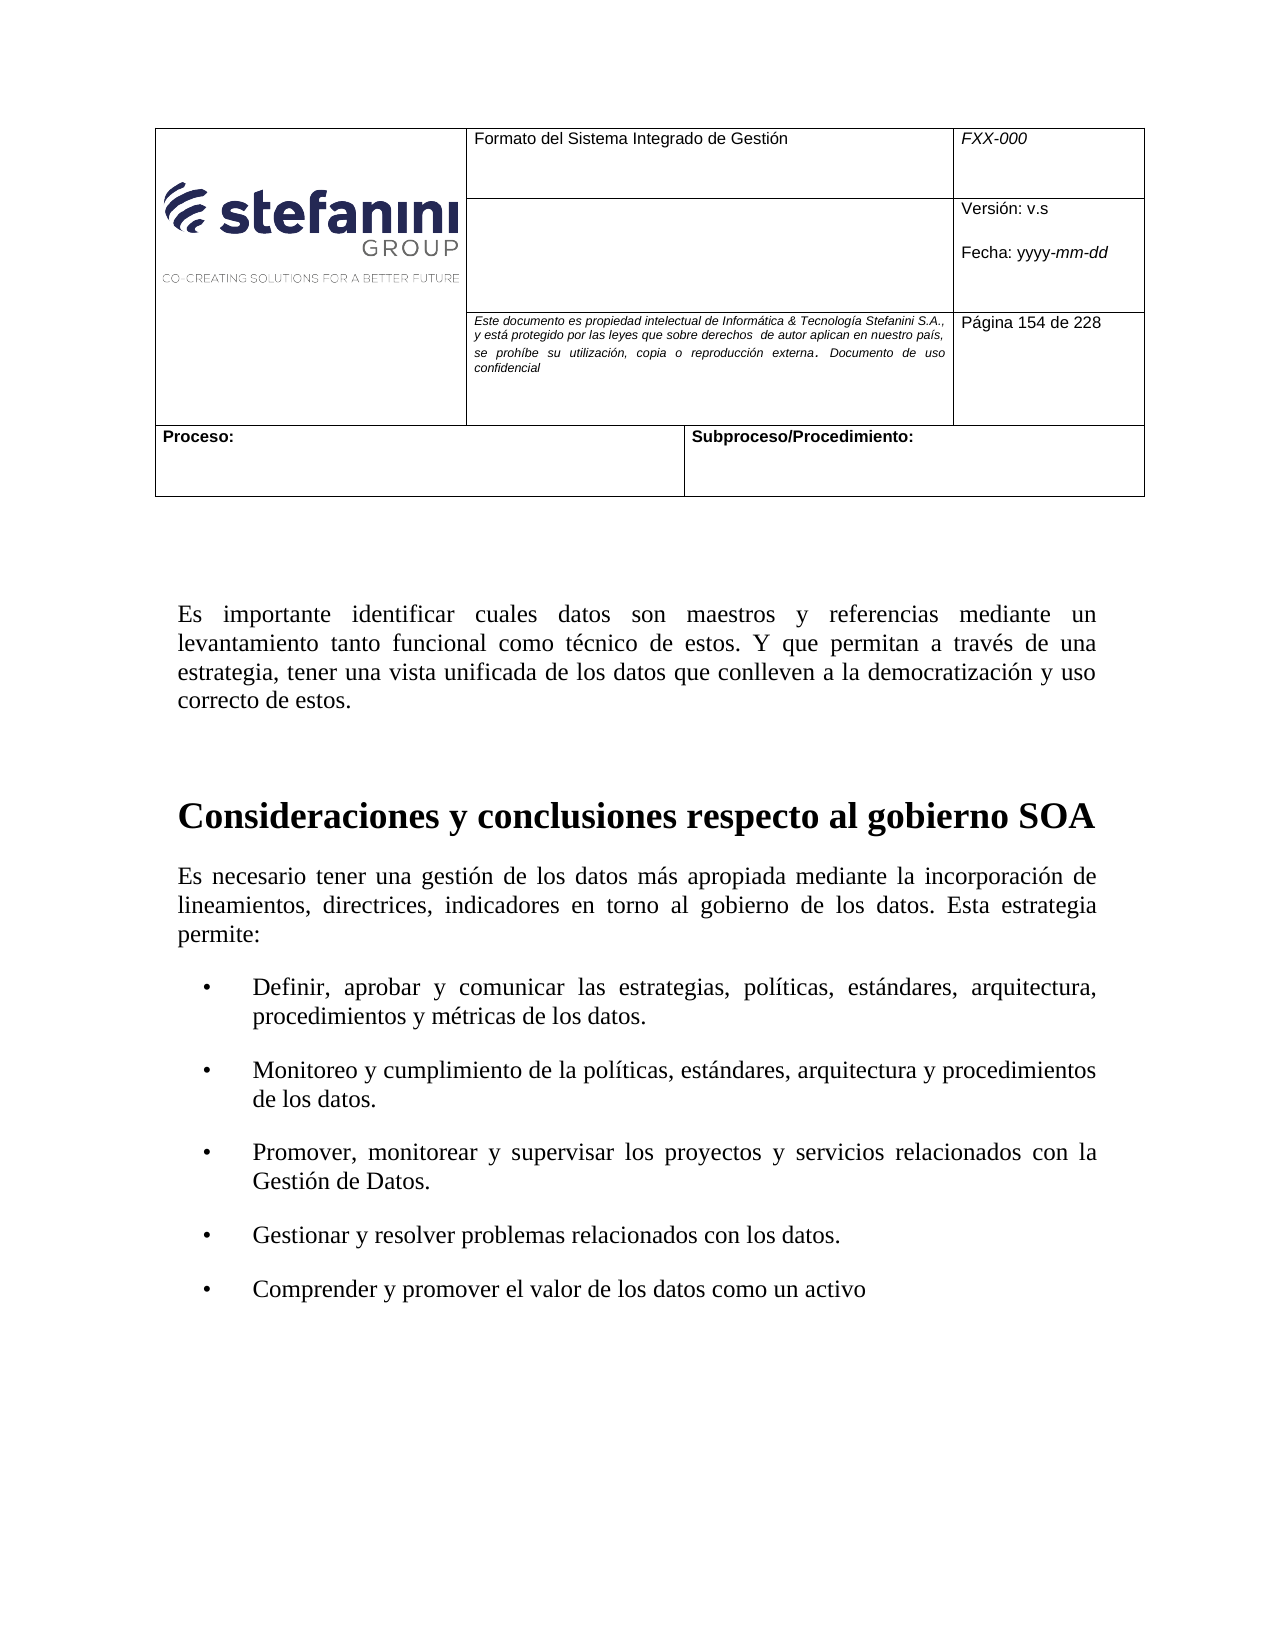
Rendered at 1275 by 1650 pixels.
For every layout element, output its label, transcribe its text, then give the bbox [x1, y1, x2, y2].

list Promover, monitorear y supervisar los proyectos y servicios relacionados con la Gestión de Datos. [202, 1137, 1098, 1195]
subtitle Consideraciones y conclusiones respecto al gobierno SOA [177, 793, 1098, 836]
list Monitoreo y cumplimiento de la políticas, estándares, arquitectura y procedimientos de los datos. [202, 1055, 1098, 1112]
list Gestionar y resolver problemas relacionados con los datos. [202, 1220, 1098, 1249]
text Es necesario tener una gestión de los datos más apropiada mediante la incorporación de lineamientos, directrices, indicadores en torno al gobierno de los datos. Esta estrategia permite: [177, 861, 1098, 947]
list Comprender y promover el valor de los datos como un activo [202, 1274, 1098, 1302]
picture [162, 182, 460, 286]
list Definir, aprobar y comunicar las estrategias, políticas, estándares, arquitectura, procedimientos y métricas de los datos. [202, 972, 1098, 1030]
text Es importante identificar cuales datos son maestros y referencias mediante un levantamiento tanto funcional como técnico de estos. Y que permitan a través de una estrategia, tener una vista unificada de los datos que conlleven a la democratización y uso correcto de estos. [177, 599, 1098, 714]
